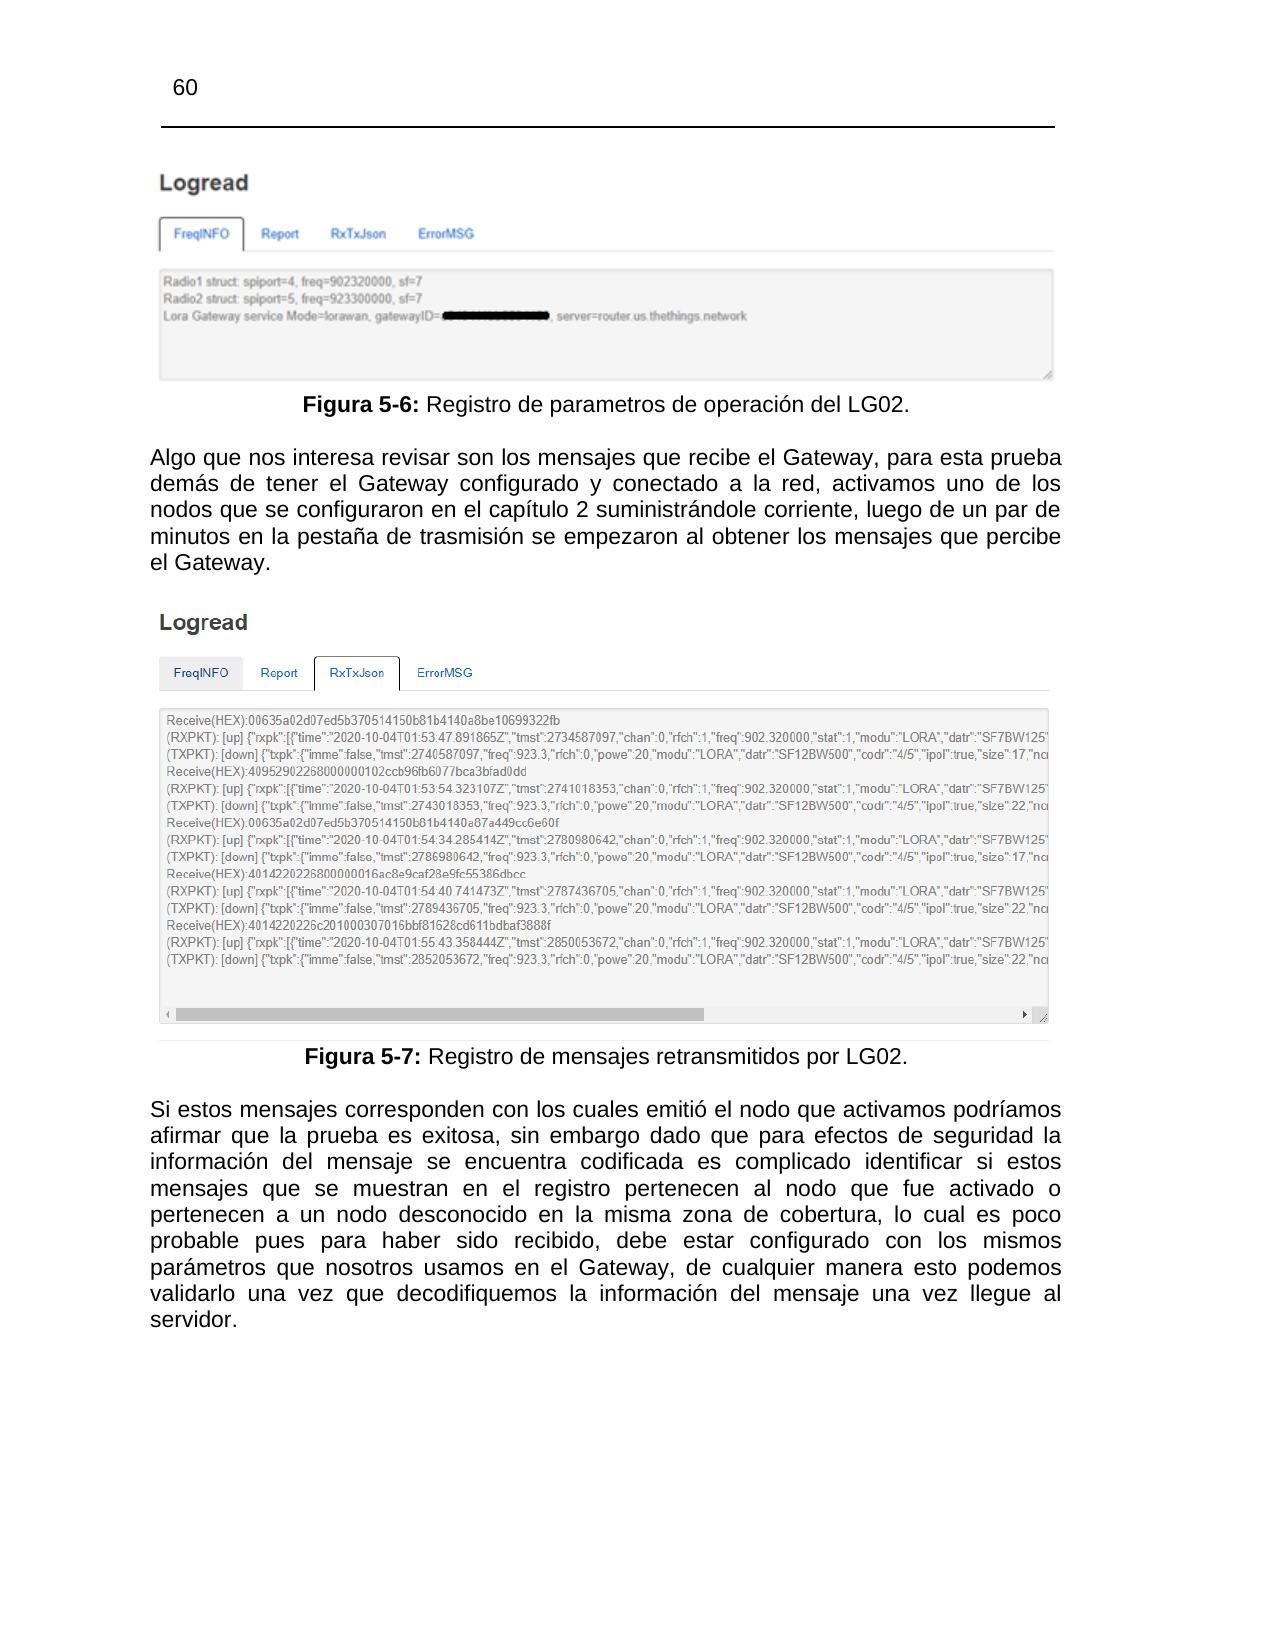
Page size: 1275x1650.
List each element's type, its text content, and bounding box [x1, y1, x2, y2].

list Si estos mensajes corresponden con los cuales emitió el nodo que activamos podríamos afirmar que la prueba es exitosa, sin embargo dado que para efectos de seguridad la información del mensaje se encuentra codificada es complicado identificar si estos mensajes que se muestran en el registro pertenecen al nodo que fue activado o pertenecen a un nodo desconocido en la misma zona de cobertura, lo cual es poco probable pues para haber sido recibido, debe estar configurado con los mismos parámetros que nosotros usamos en el Gateway, de cualquier manera esto podemos validarlo una vez que decodifiquemos la información del mensaje una vez llegue al servidor. [150, 1096, 1062, 1333]
picture [150, 166, 1065, 391]
list Figura 5-6: Registro de parametros de operación del LG02. [150, 391, 1062, 417]
list Algo que nos interesa revisar son los mensajes que recibe el Gateway, para esta prueba demás de tener el Gateway configurado y conectado a la red, activamos uno de los nodos que se configuraron en el capítulo 2 suministrándole corriente, luego de un par de minutos en la pestaña de trasmisión se empezaron al obtener los mensajes que percibe el Gateway. [150, 444, 1062, 576]
list Figura 5-7: Registro de mensajes retransmitidos por LG02. [150, 1043, 1062, 1069]
picture [150, 601, 1063, 1043]
